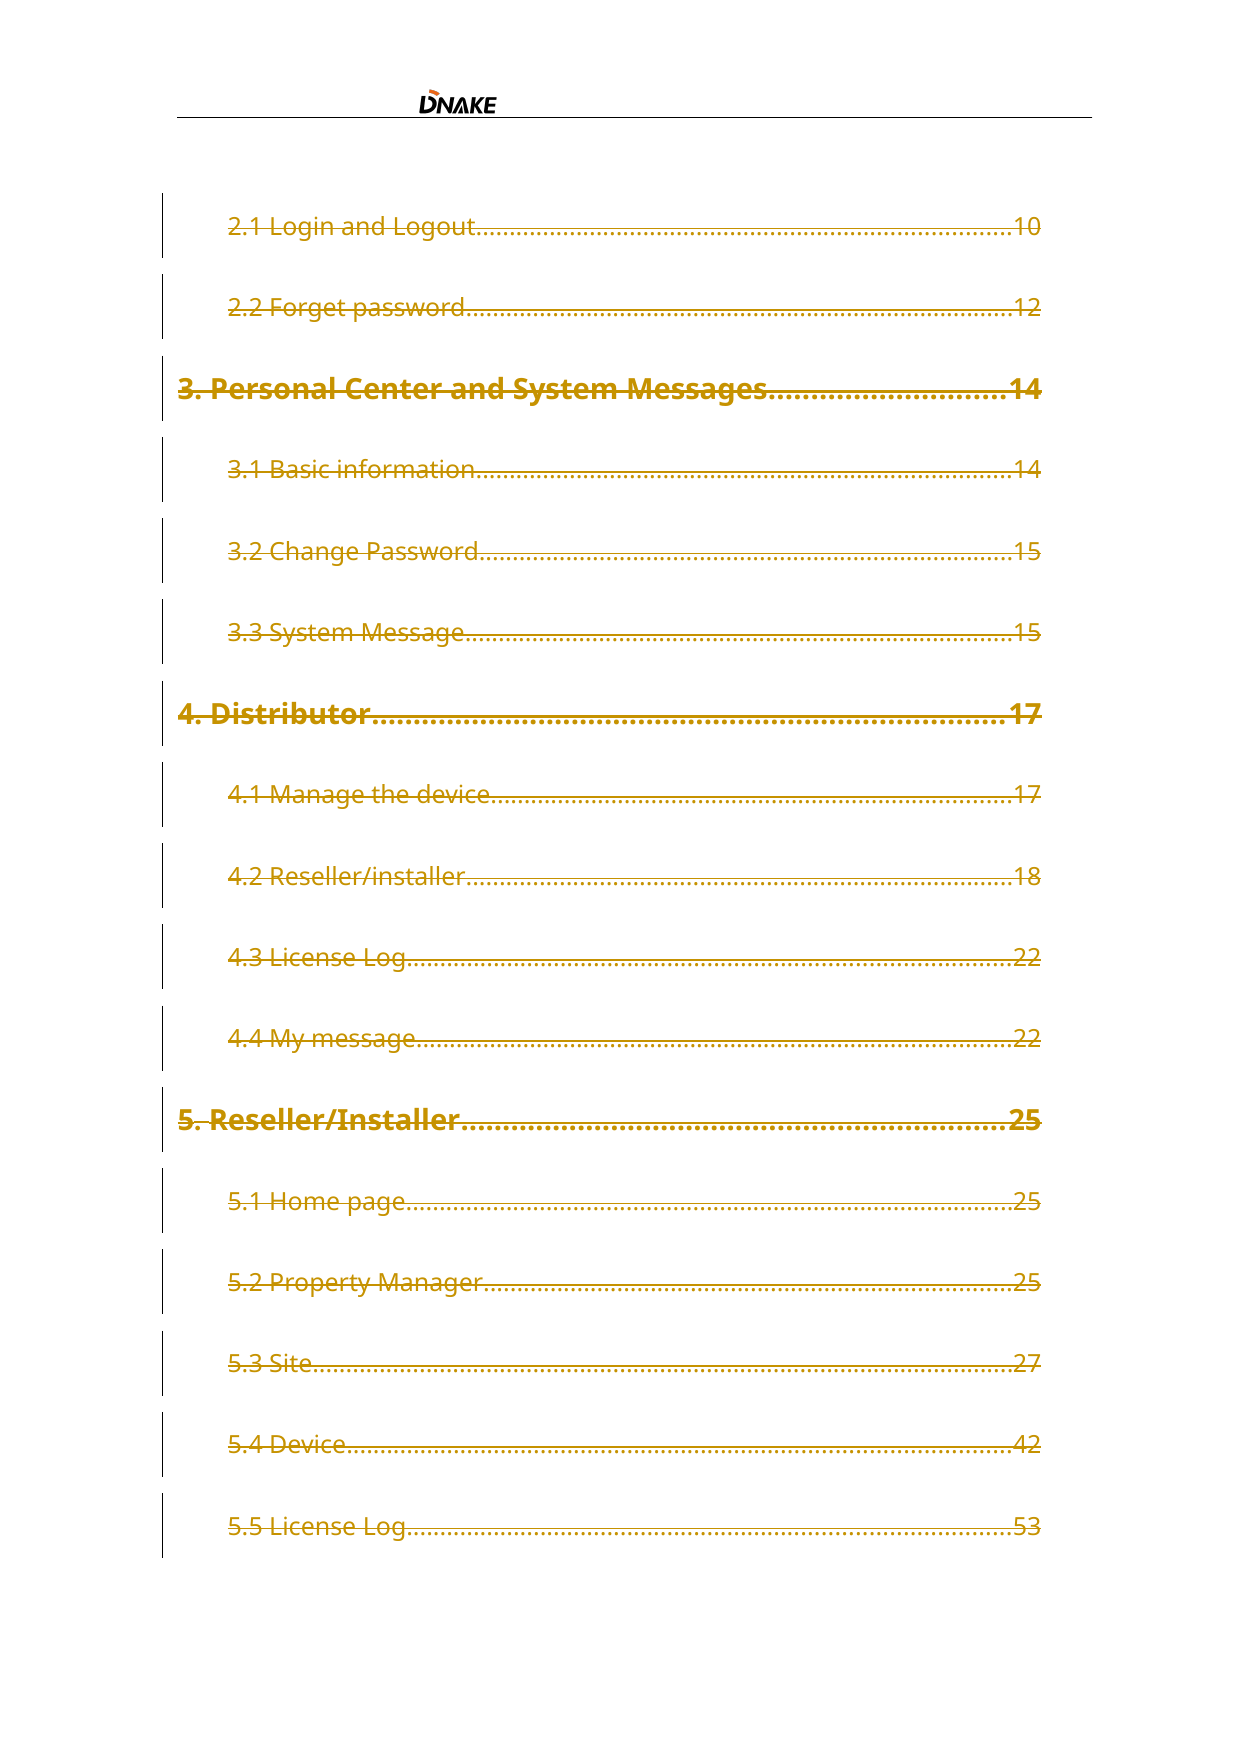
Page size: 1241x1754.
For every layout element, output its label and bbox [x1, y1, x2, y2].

picture [418, 88, 497, 115]
